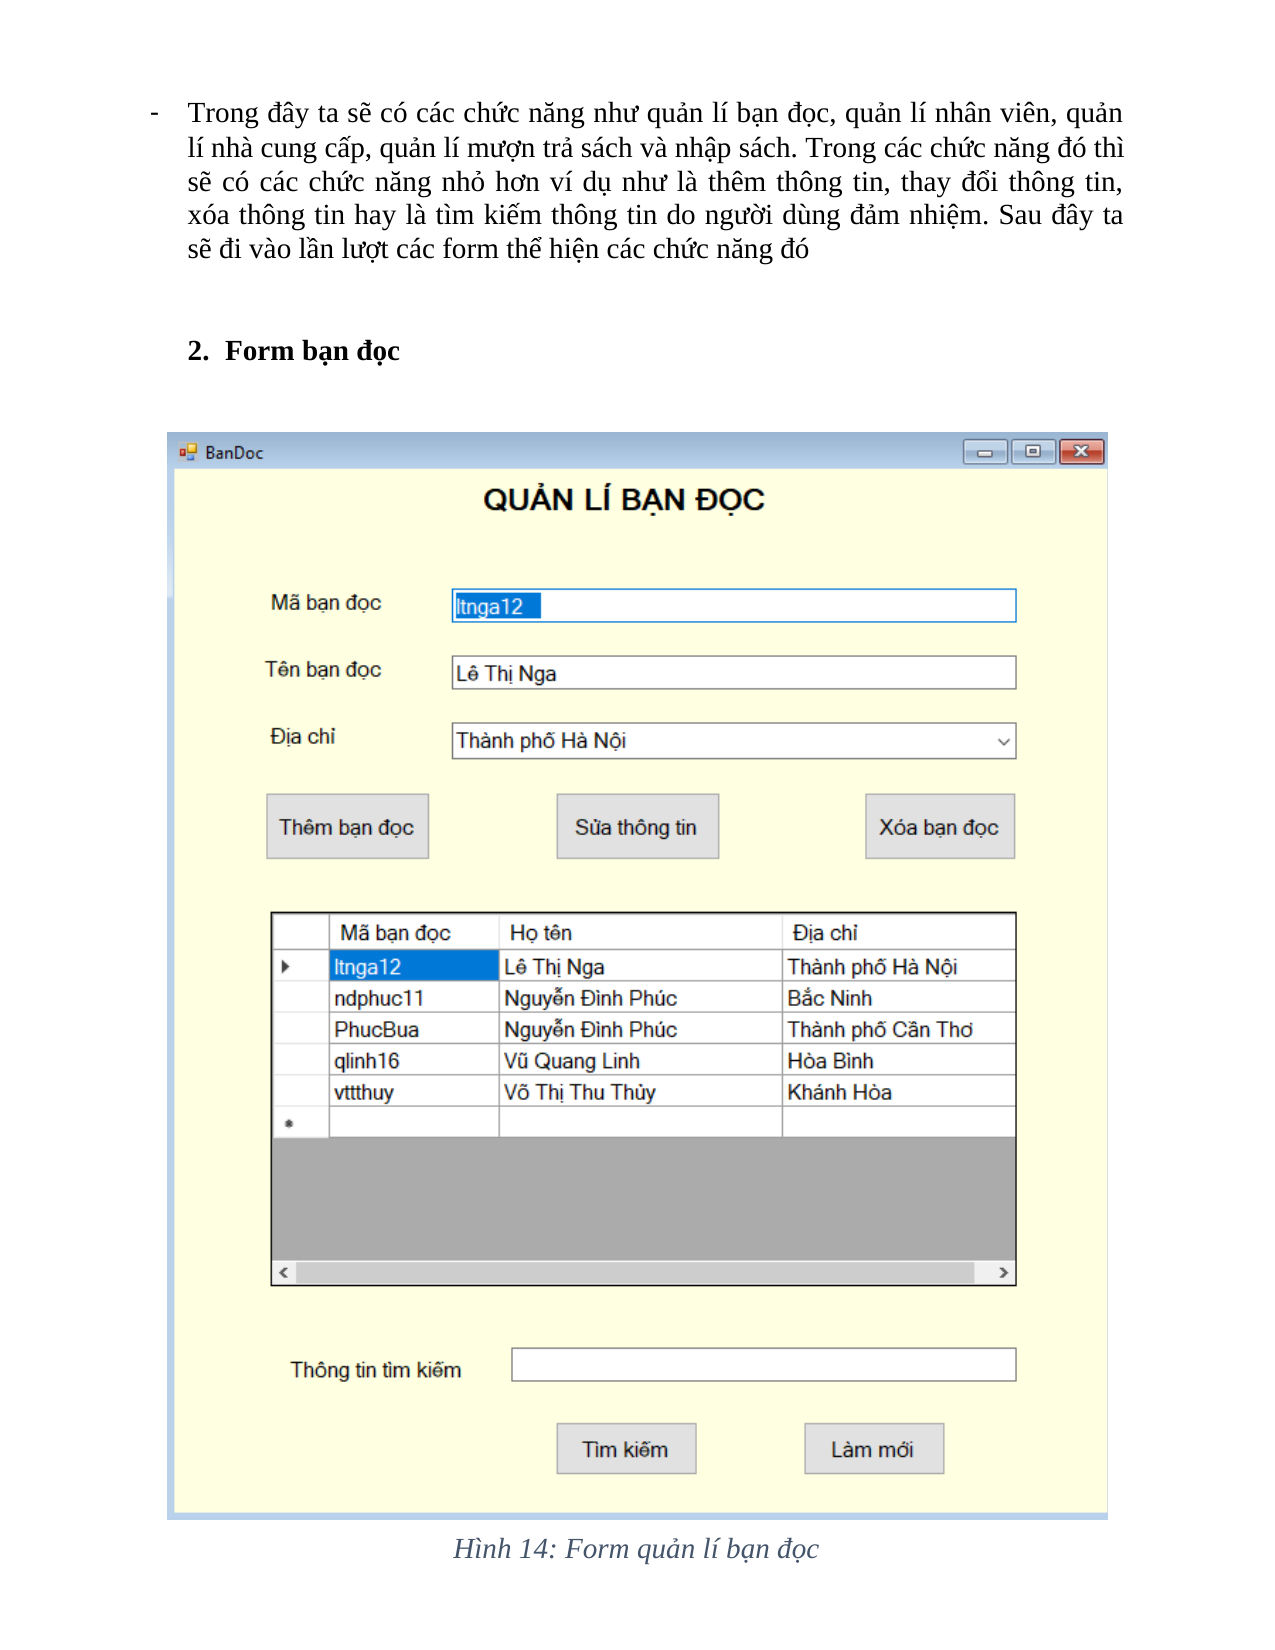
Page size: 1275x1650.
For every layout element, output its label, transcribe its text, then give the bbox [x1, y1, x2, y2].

picture [167, 432, 1108, 1520]
subtitle Form bạn đọc [187, 333, 1125, 367]
list Trong đây ta sẽ có các chức năng như quản lí bạn đọc, quản lí nhân viên, quản lí nhà cung cấp, quản lí mượn trả sách và nhập sách. Trong các chức năng đó thì sẽ có các chức năng nhỏ hơn ví dụ như là thêm thông tin, thay đổi thông tin, xóa thông tin hay là tìm kiếm thông tin do người dùng đảm nhiệm. Sau đây ta sẽ đi vào lần lượt các form thể hiện các chức năng đó [150, 94, 1125, 264]
text Hình 14: Form quản lí bạn đọc [150, 1532, 1125, 1565]
